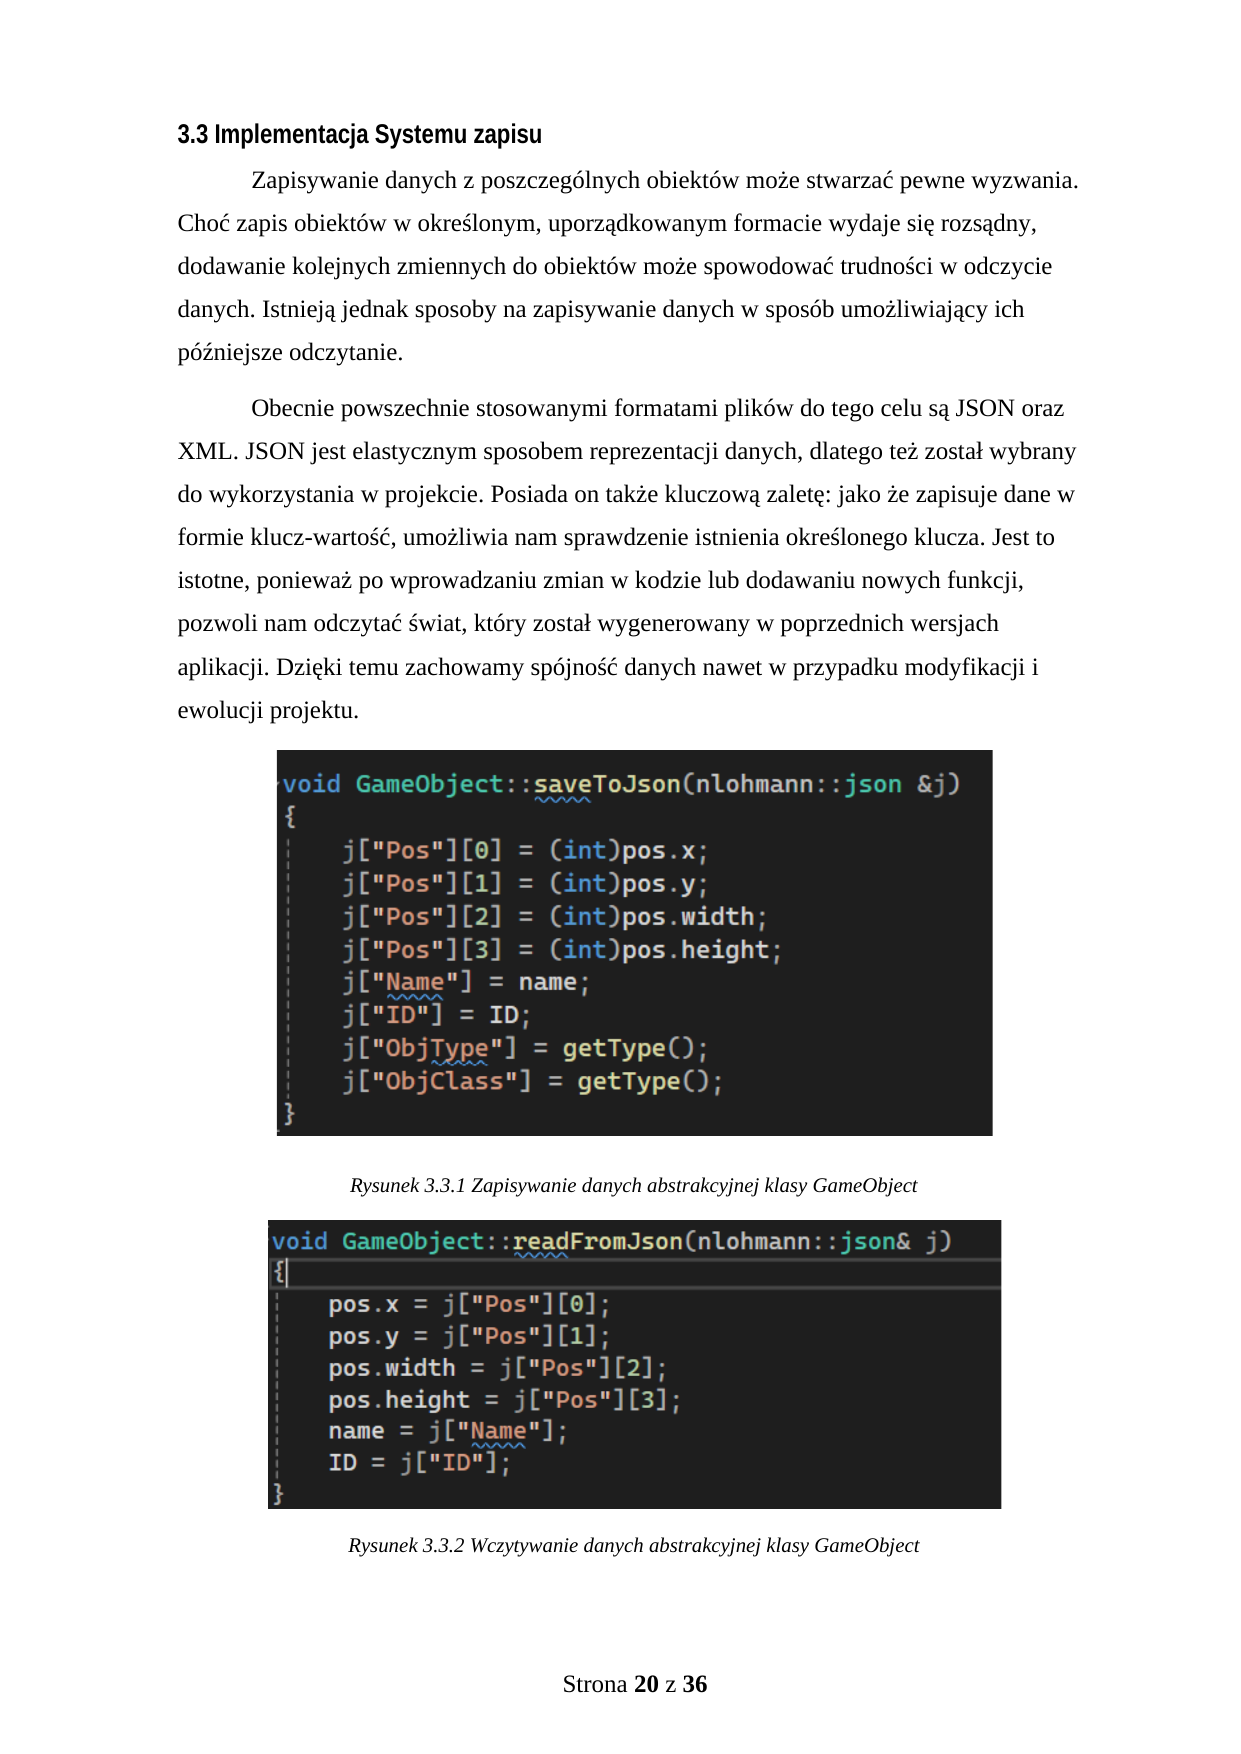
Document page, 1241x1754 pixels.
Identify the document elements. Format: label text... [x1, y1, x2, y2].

text 3.3 Implementacja Systemu zapisu [177, 118, 1092, 149]
text Rysunek 3.3.2 Wczytywanie danych abstrakcyjnej klasy GameObject [177, 1533, 1092, 1557]
picture [268, 1220, 1002, 1509]
text Rysunek 3.3.1 Zapisywanie danych abstrakcyjnej klasy GameObject [177, 1173, 1092, 1197]
subtitle Obecnie powszechnie stosowanymi formatami plików do tego celu są JSON oraz XML. JSON jest elastycznym sposobem reprezentacji danych, dlatego też został wybrany do wykorzystania w projekcie. Posiada on także kluczową zaletę: jako że zapisuje dane w formie klucz-wartość, umożliwia nam sprawdzenie istnienia określonego klucza. Jest to istotne, ponieważ po wprowadzaniu zmian w kodzie lub dodawaniu nowych funkcji, pozwoli nam odczytać świat, który został wygenerowany w poprzednich wersjach aplikacji. Dzięki temu zachowamy spójność danych nawet w przypadku modyfikacji i ewolucji projektu. [177, 393, 1092, 723]
picture [276, 750, 993, 1136]
subtitle Zapisywanie danych z poszczególnych obiektów może stwarzać pewne wyzwania. Choć zapis obiektów w określonym, uporządkowanym formacie wydaje się rozsądny, dodawanie kolejnych zmiennych do obiektów może spowodować trudności w odczycie danych. Istnieją jednak sposoby na zapisywanie danych w sposób umożliwiający ich późniejsze odczytanie. [177, 165, 1092, 366]
